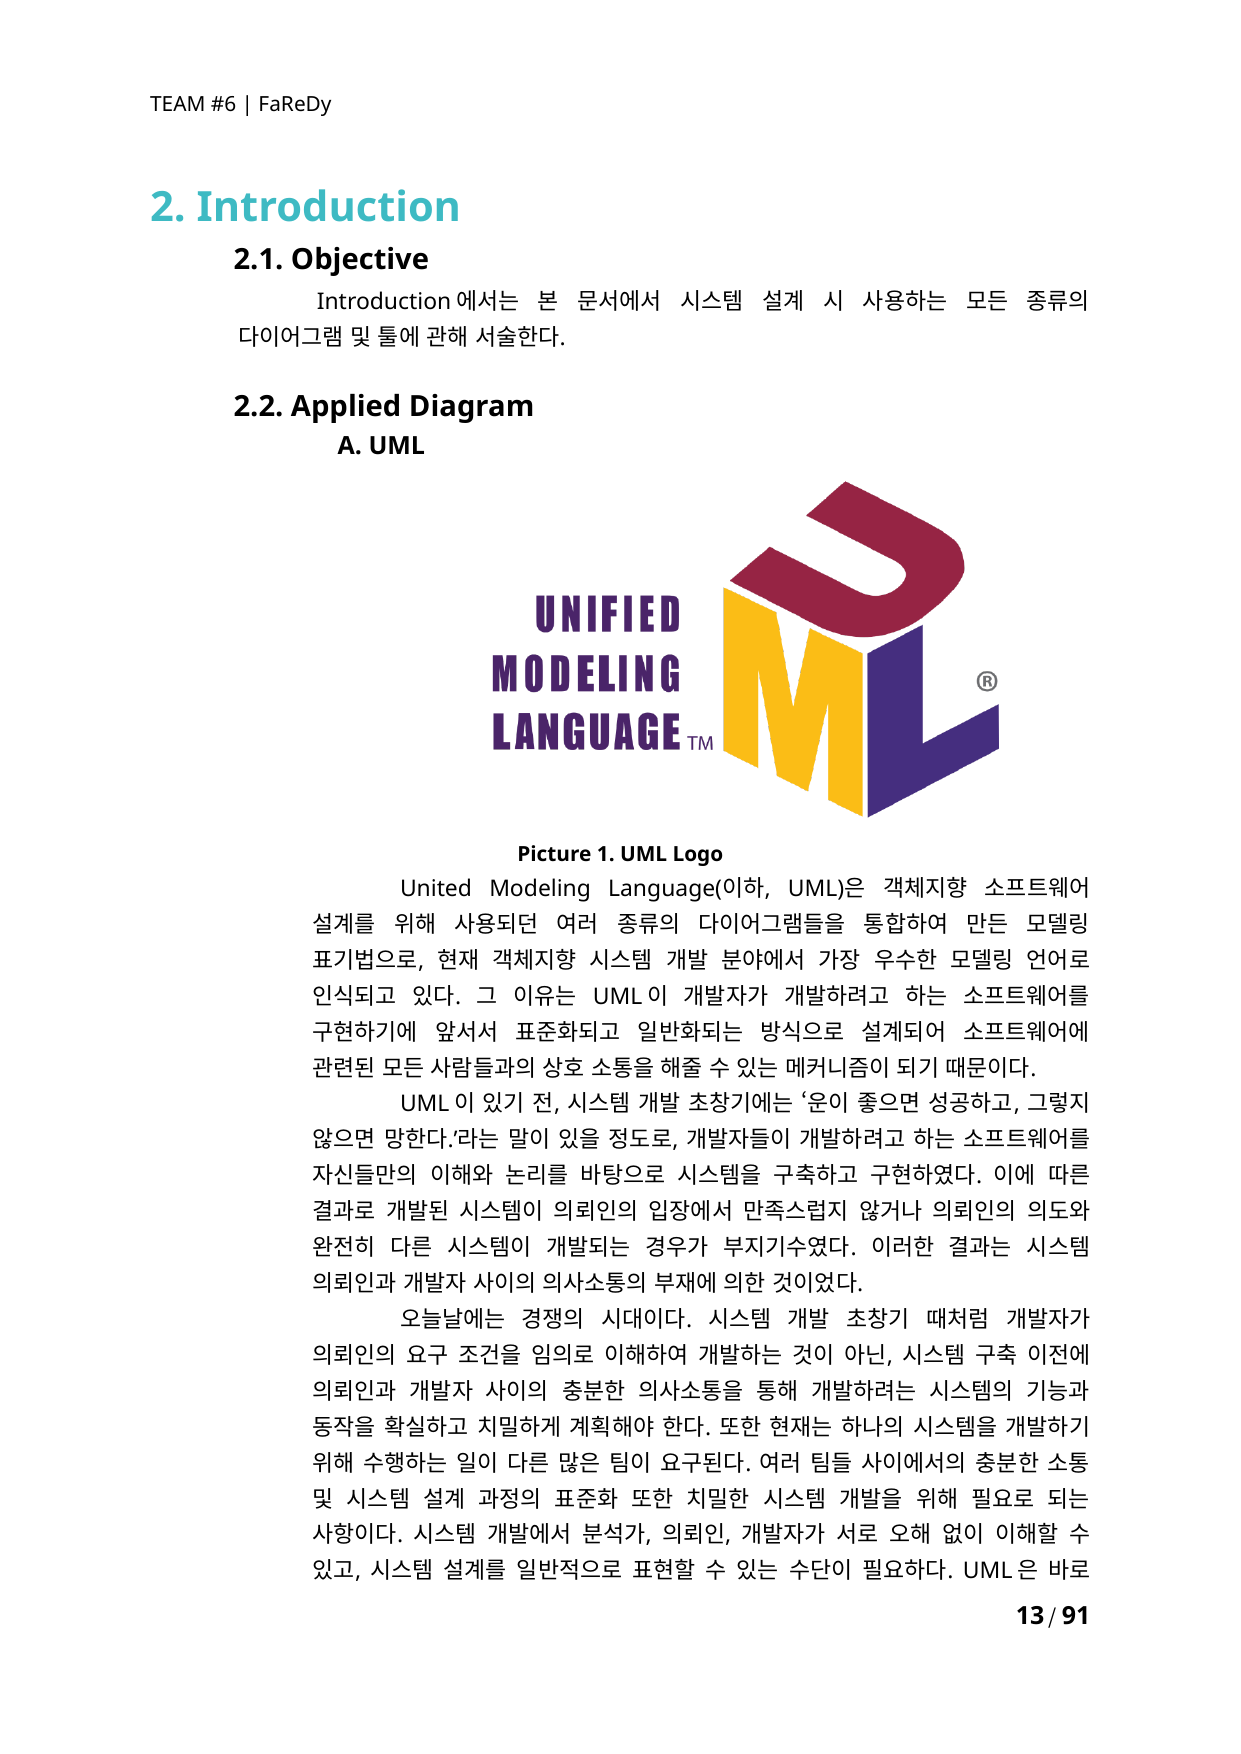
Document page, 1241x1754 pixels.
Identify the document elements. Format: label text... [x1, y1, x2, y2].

text Introduction에서는 본 문서에서 시스템 설계 시 사용하는 모든 종류의 다이어그램 및 툴에 관해 서술한다. [238, 283, 1090, 352]
text 2.1. Objective [150, 238, 1090, 278]
text Picture 1. UML Logo [150, 839, 1090, 868]
text UML이 있기 전, 시스템 개발 초창기에는 ‘운이 좋으면 성공하고, 그렇지 않으면 망한다.’라는 말이 있을 정도로, 개발자들이 개발하려고 하는 소프트웨어를 자신들만의 이해와 논리를 바탕으로 시스템을 구축하고 구현하였다. 이에 따른 결과로 개발된 시스템이 의뢰인의 입장에서 만족스럽지 않거나 의뢰인의 의도와 완전히 다른 시스템이 개발되는 경우가 부지기수였다. 이러한 결과는 시스템 의뢰인과 개발자 사이의 의사소통의 부재에 의한 것이었다. [312, 1085, 1090, 1298]
text United Modeling Language(이하, UML)은 객체지향 소프트웨어 설계를 위해 사용되던 여러 종류의 다이어그램들을 통합하여 만든 모델링 표기법으로, 현재 객체지향 시스템 개발 분야에서 가장 우수한 모델링 언어로 인식되고 있다. 그 이유는 UML이 개발자가 개발하려고 하는 소프트웨어를 구현하기에 앞서서 표준화되고 일반화되는 방식으로 설계되어 소프트웨어에 관련된 모든 사람들과의 상호 소통을 해줄 수 있는 메커니즘이 되기 때문이다. [312, 870, 1090, 1083]
text 2. Introduction [150, 177, 1090, 234]
text A. UML [292, 428, 1090, 462]
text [312, 1301, 1090, 1586]
text 2.2. Applied Diagram [150, 385, 1090, 425]
picture [489, 465, 1001, 837]
